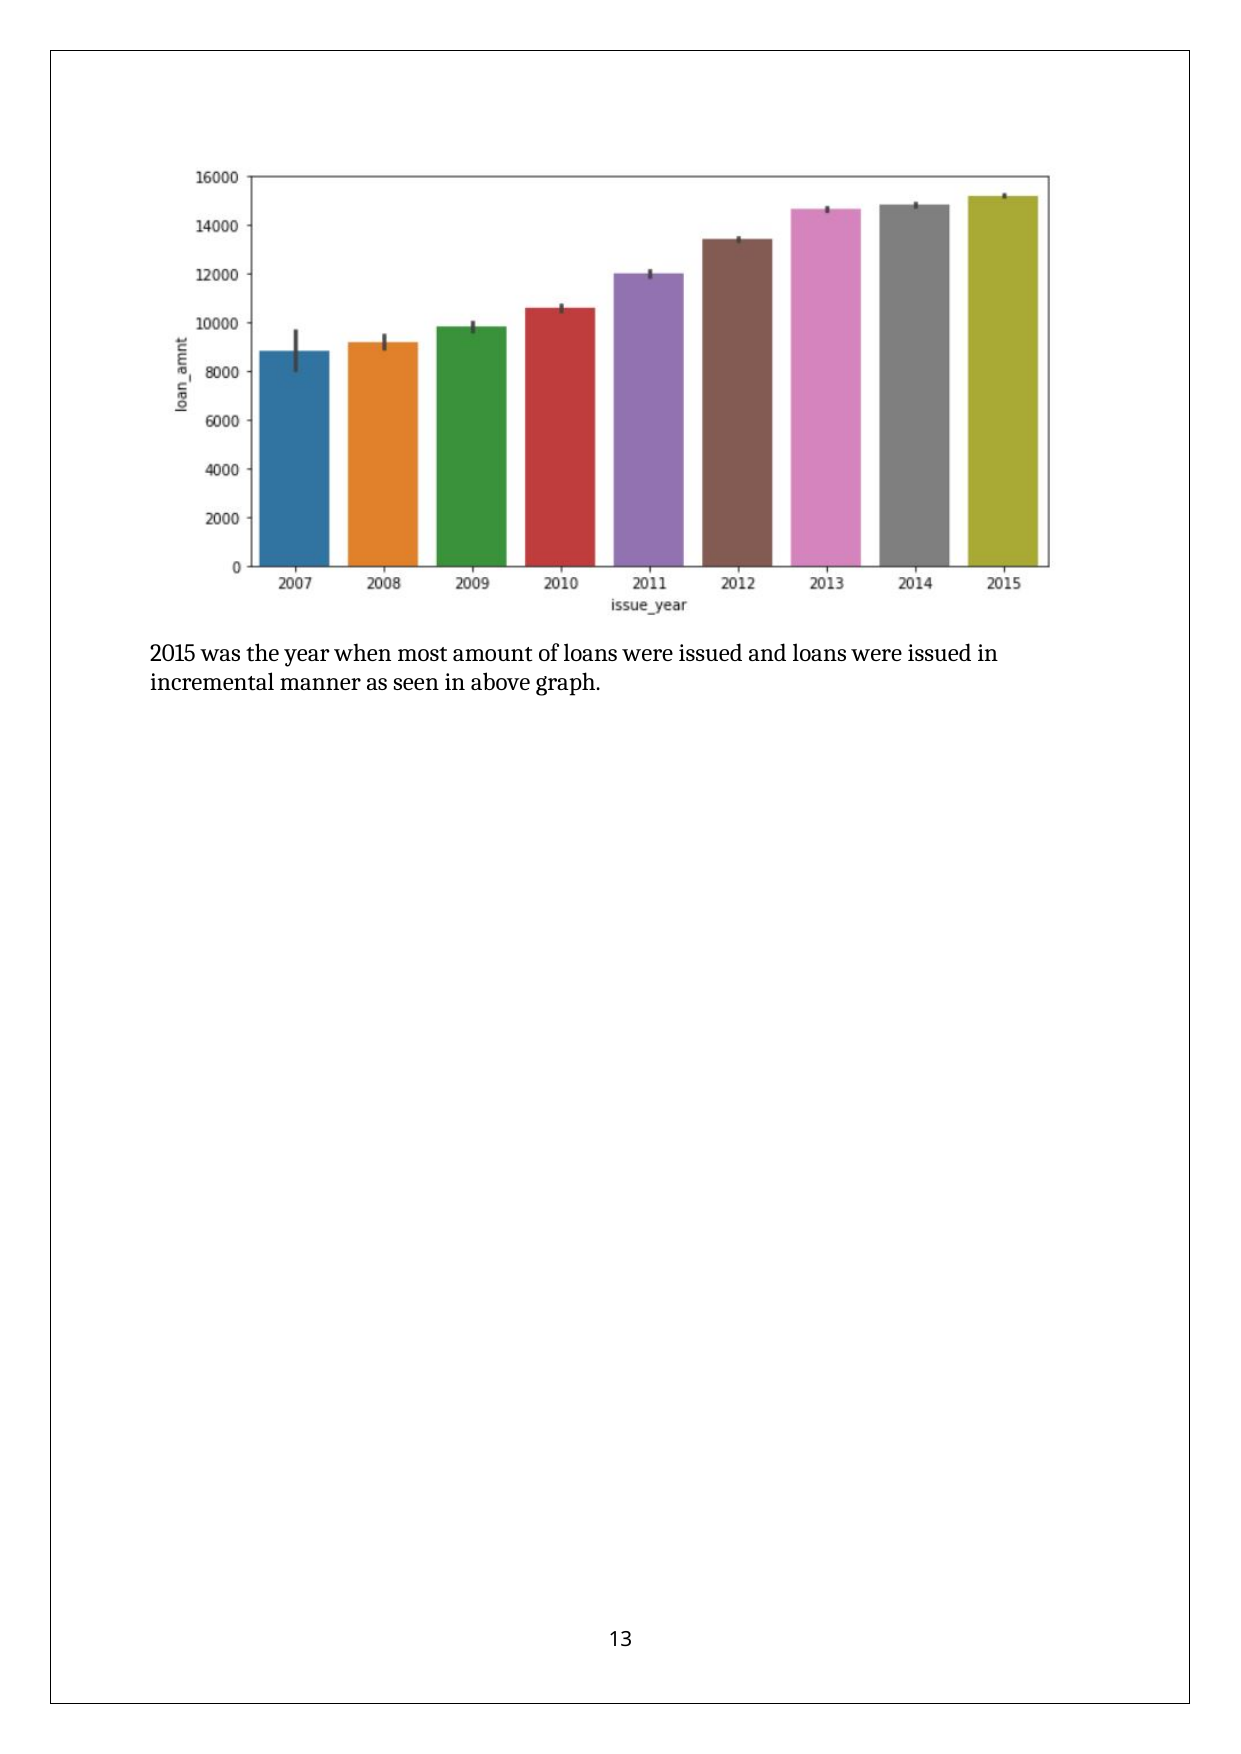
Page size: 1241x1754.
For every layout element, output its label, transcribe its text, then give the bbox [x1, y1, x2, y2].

text 2015 was the year when most amount of loans were issued and loans were issued in incremental manner as seen in above graph. [150, 639, 1090, 696]
picture [150, 150, 1091, 639]
